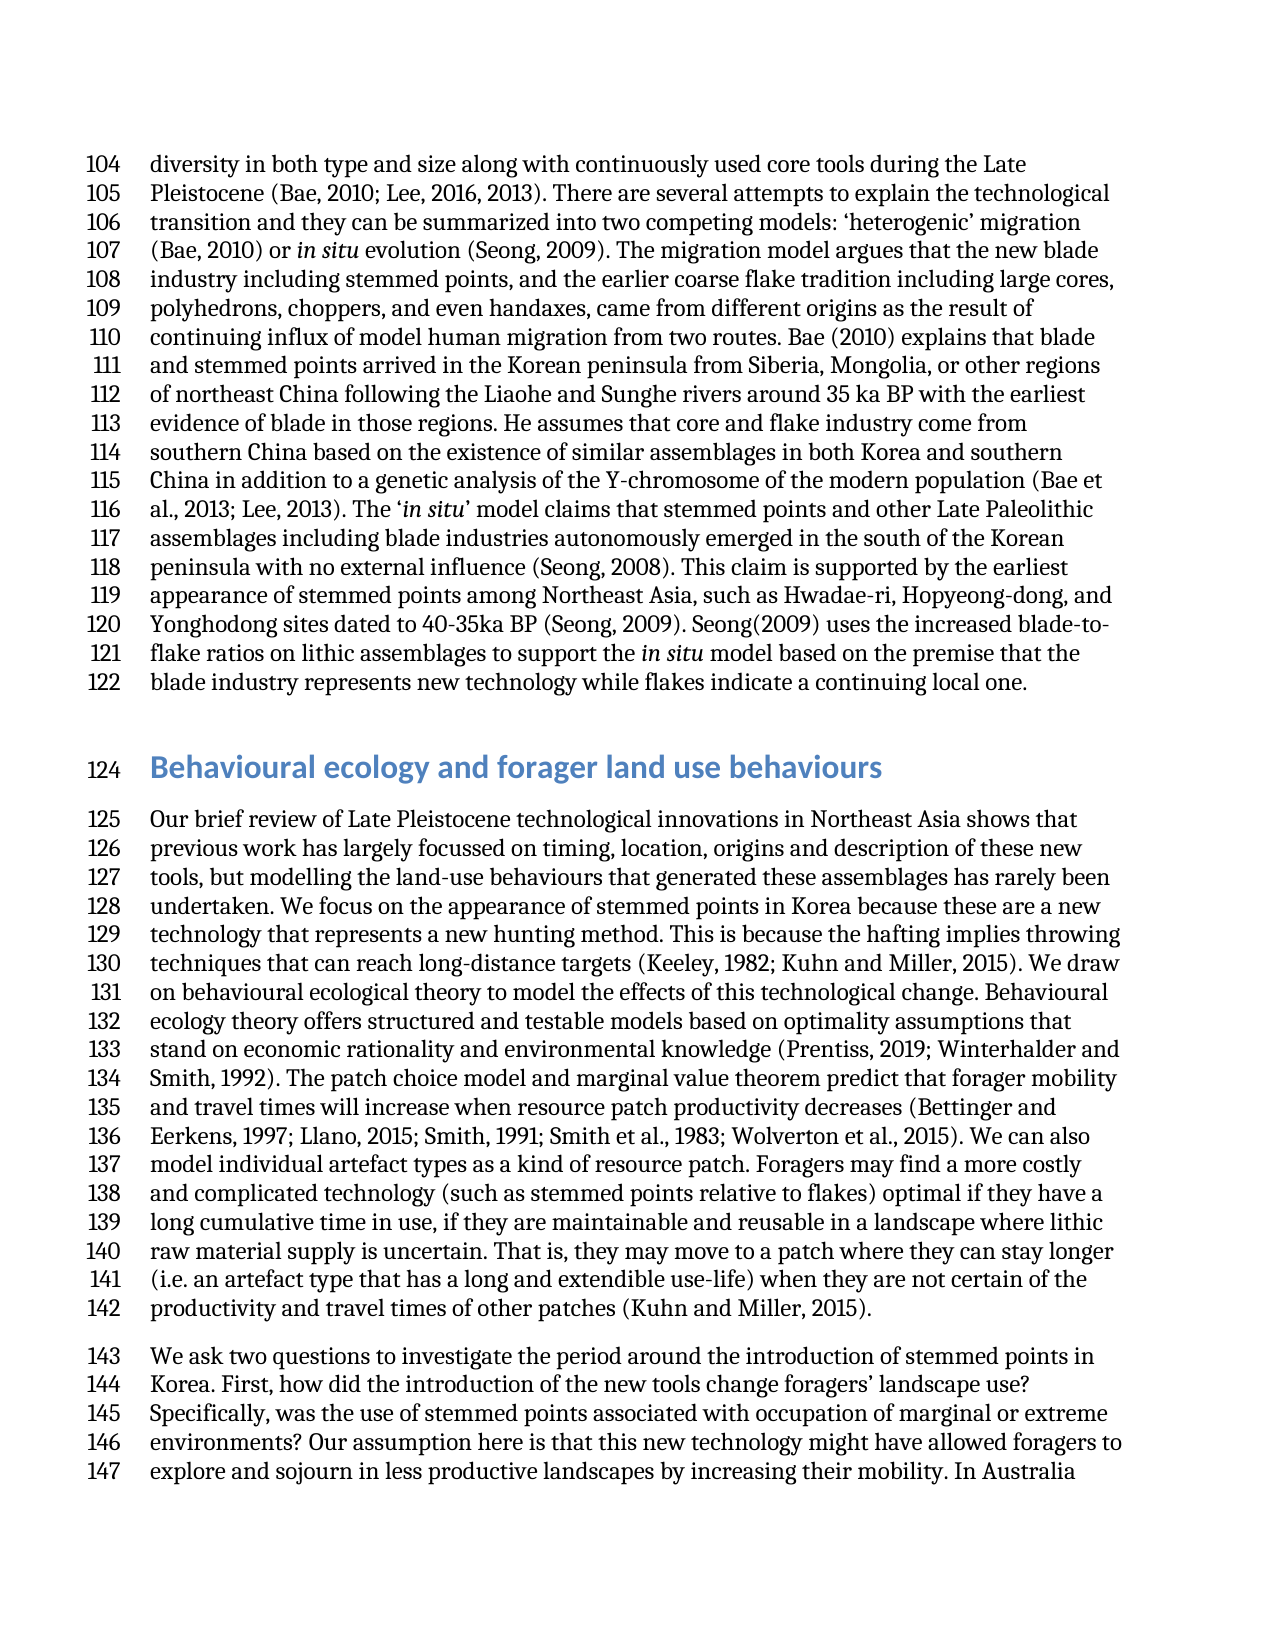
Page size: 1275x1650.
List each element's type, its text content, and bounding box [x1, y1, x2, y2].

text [150, 1342, 1125, 1485]
text Our brief review of Late Pleistocene technological innovations in Northeast Asia shows that previous work has largely focussed on timing, location, origins and description of these new tools, but modelling the land-use behaviours that generated these assemblages has rarely been undertaken. We focus on the appearance of stemmed points in Korea because these are a new technology that represents a new hunting method. This is because the hafting implies throwing techniques that can reach long-distance targets (Keeley, 1982; Kuhn and Miller, 2015). We draw on behavioural ecological theory to model the effects of this technological change. Behavioural ecology theory offers structured and testable models based on optimality assumptions that stand on economic rationality and environmental knowledge (Prentiss, 2019; Winterhalder and Smith, 1992). The patch choice model and marginal value theorem predict that forager mobility and travel times will increase when resource patch productivity decreases (Bettinger and Eerkens, 1997; Llano, 2015; Smith, 1991; Smith et al., 1983; Wolverton et al., 2015). We can also model individual artefact types as a kind of resource patch. Foragers may find a more costly and complicated technology (such as stemmed points relative to flakes) optimal if they have a long cumulative time in use, if they are maintainable and reusable in a landscape where lithic raw material supply is uncertain. That is, they may move to a patch where they can stay longer (i.e. an artefact type that has a long and extendible use-life) when they are not certain of the productivity and travel times of other patches (Kuhn and Miller, 2015). [150, 805, 1125, 1323]
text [150, 150, 1125, 725]
subtitle Behavioural ecology and forager land use behaviours [150, 746, 1125, 787]
